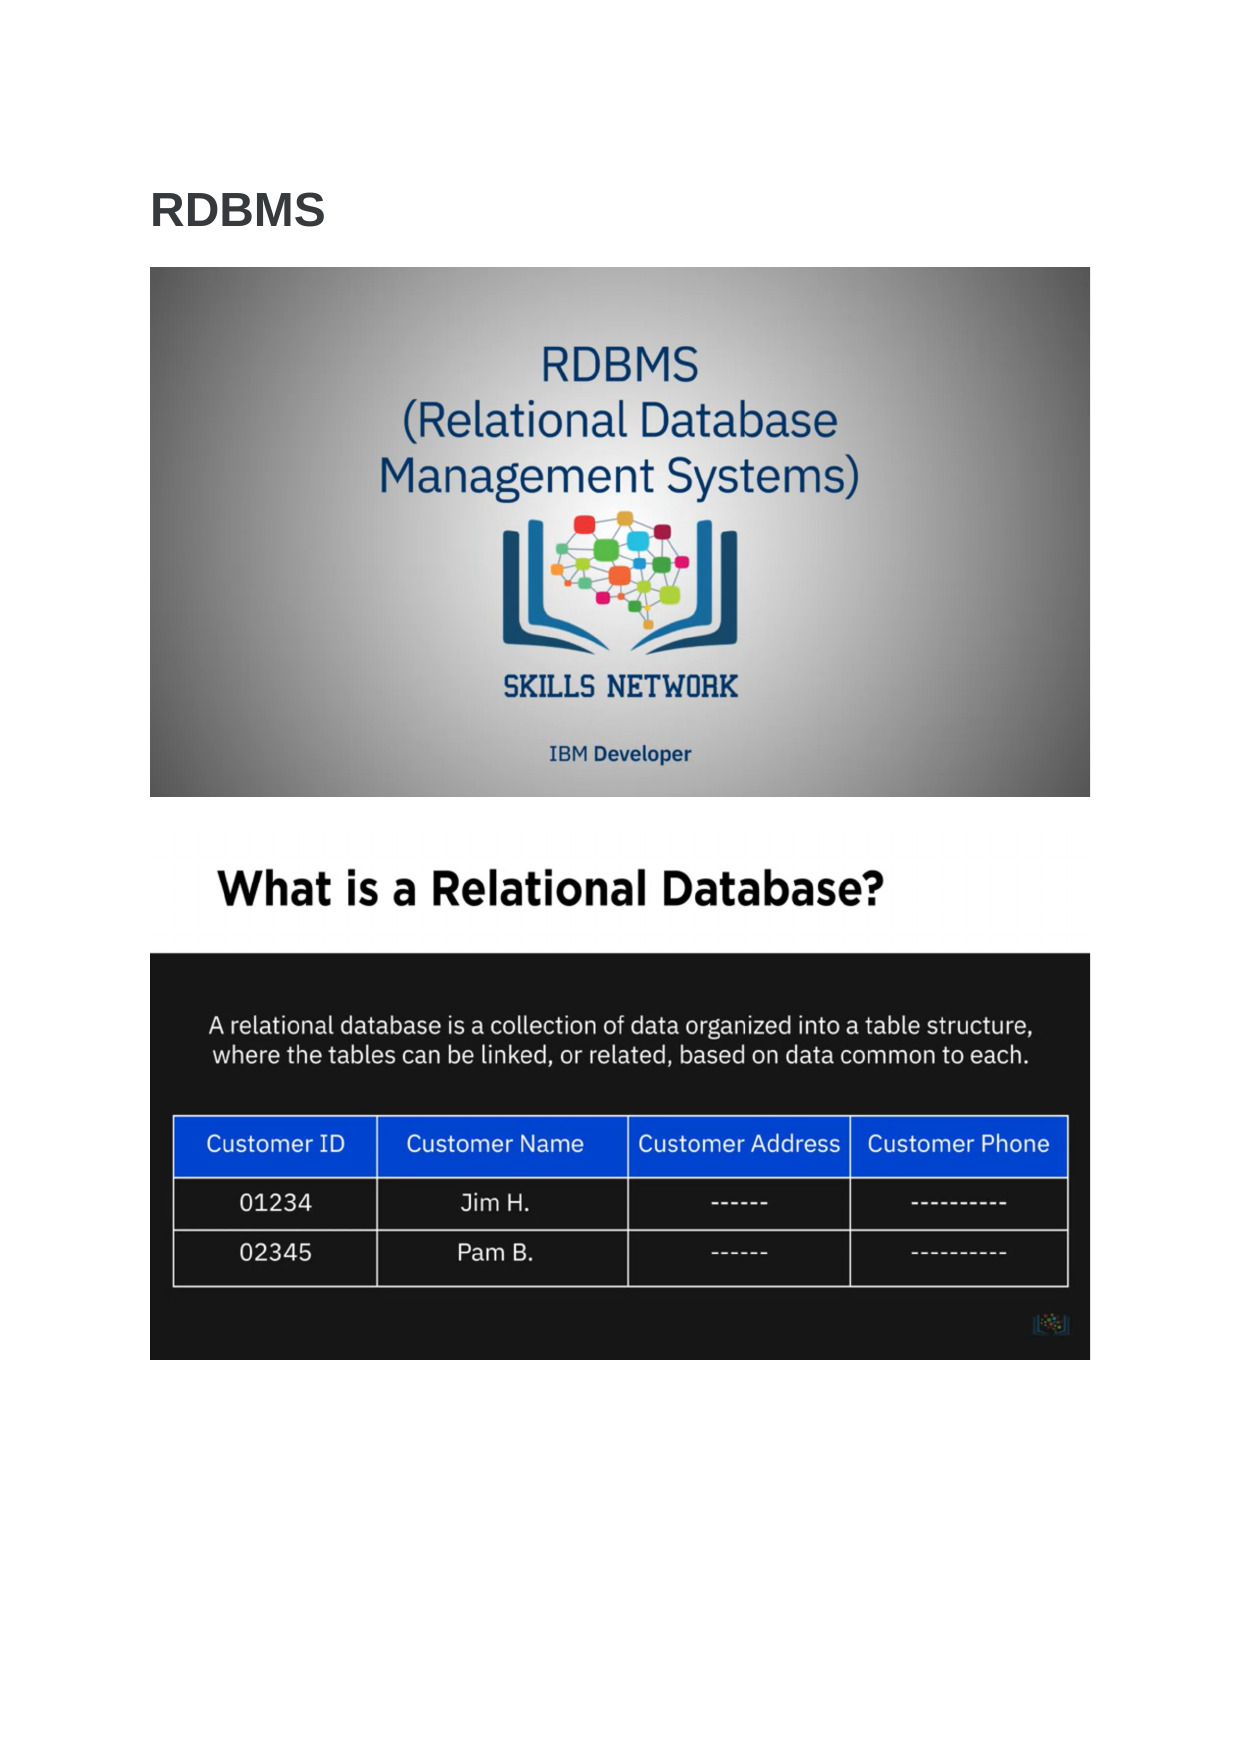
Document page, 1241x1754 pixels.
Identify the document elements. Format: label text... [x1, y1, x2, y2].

picture [150, 830, 1091, 1360]
picture [150, 267, 1091, 797]
subtitle RDBMS [150, 181, 1090, 236]
